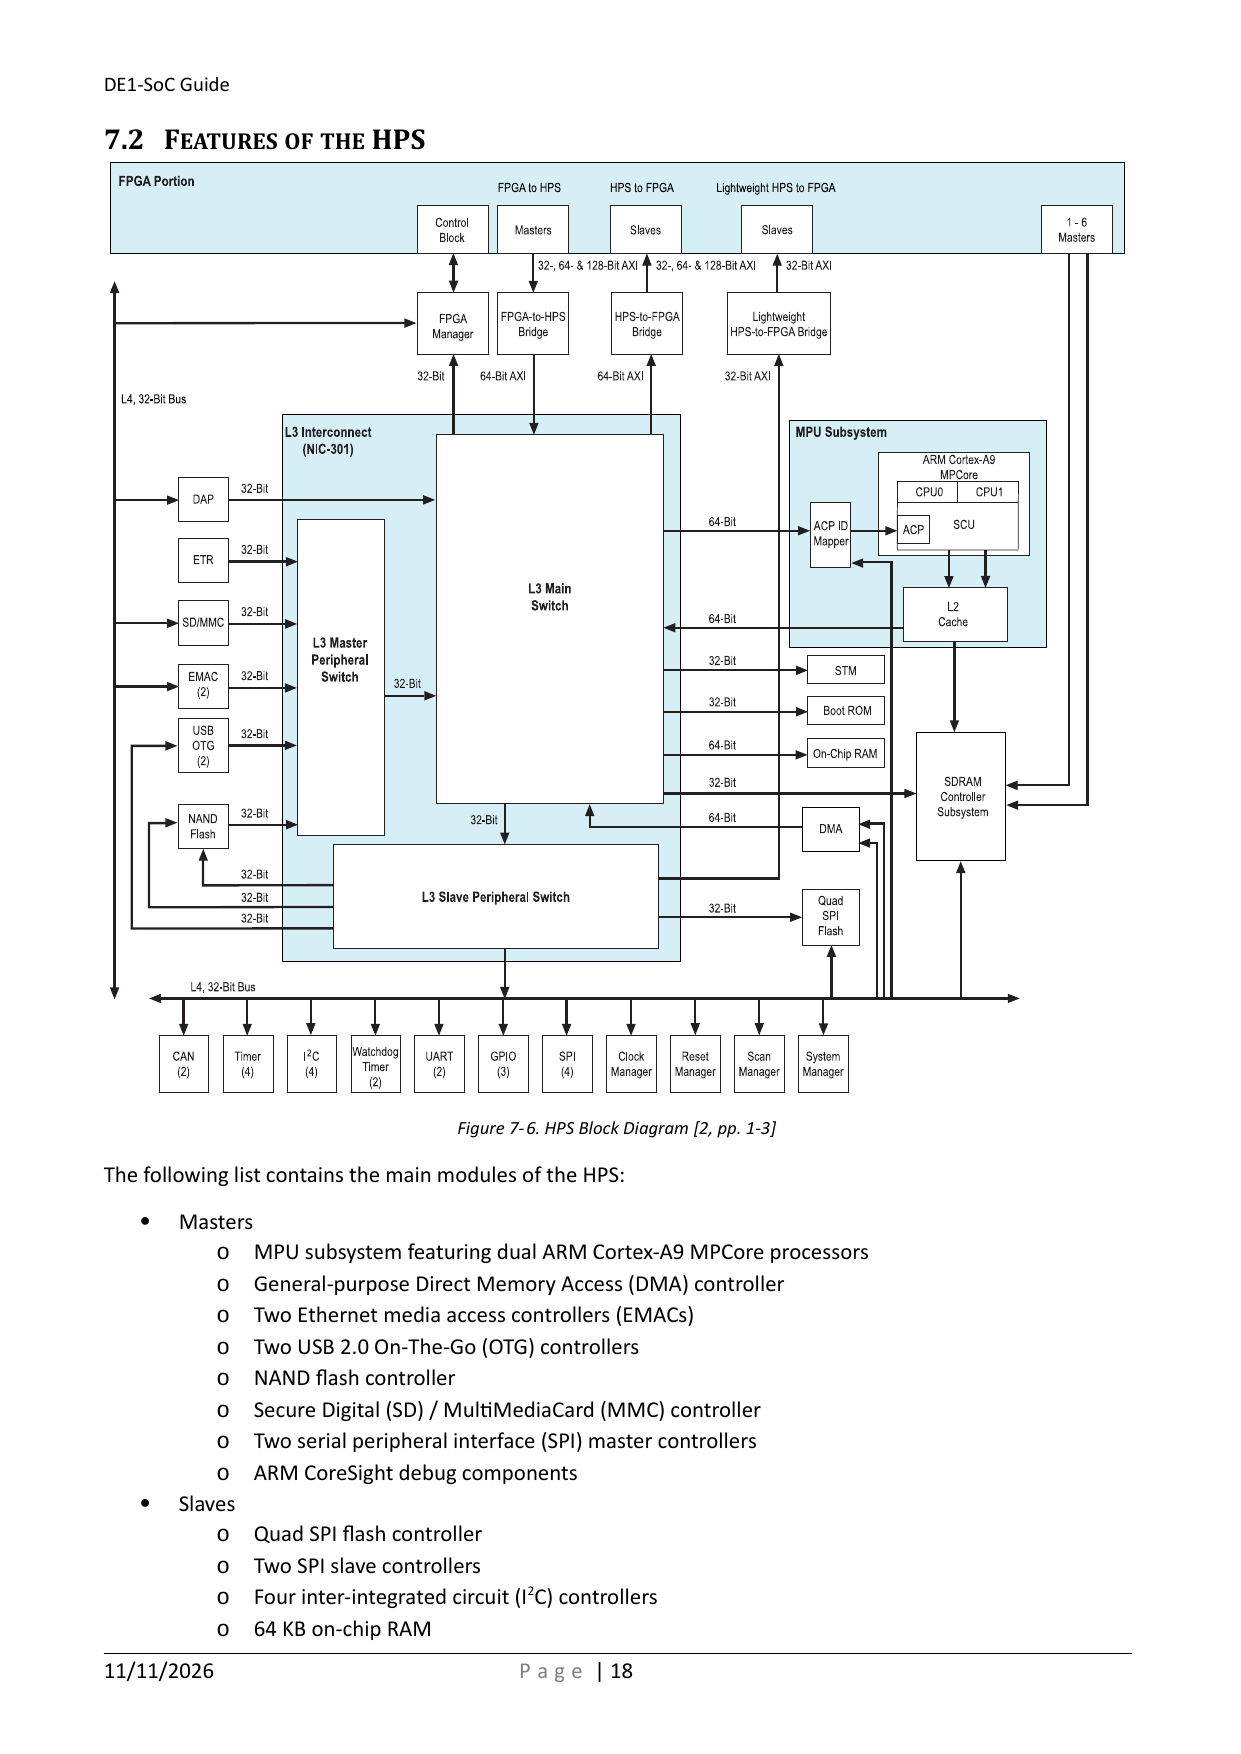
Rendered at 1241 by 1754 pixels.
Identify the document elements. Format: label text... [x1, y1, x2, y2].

list 64 KB on-chip RAM [216, 1614, 1132, 1643]
list MPU subsystem featuring dual ARM Cortex-A9 MPCore processors [216, 1237, 1132, 1267]
list General-purpose Direct Memory Access (DMA) controller [216, 1269, 1132, 1298]
list Slaves [141, 1489, 1132, 1517]
list Secure Digital (SD) / MultiMediaCard (MMC) controller [216, 1395, 1132, 1424]
text The following list contains the main modules of the HPS: [103, 1160, 1132, 1188]
list Two serial peripheral interface (SPI) master controllers [216, 1426, 1132, 1455]
list Two Ethernet media access controllers (EMACs) [216, 1300, 1132, 1329]
text Figure 7-2. HPS Block Diagram [103, 1117, 1132, 1139]
list Quad SPI flash controller [216, 1519, 1132, 1548]
subtitle Features of the HPS [103, 122, 1132, 156]
list Two USB 2.0 On-The-Go (OTG) controllers [216, 1332, 1132, 1361]
list Four inter-integrated circuit (I2C) controllers [216, 1582, 1132, 1611]
list Two SPI slave controllers [216, 1551, 1132, 1580]
list ARM CoreSight debug components [216, 1458, 1132, 1487]
list Masters [141, 1207, 1132, 1235]
list NAND flash controller [216, 1363, 1132, 1392]
